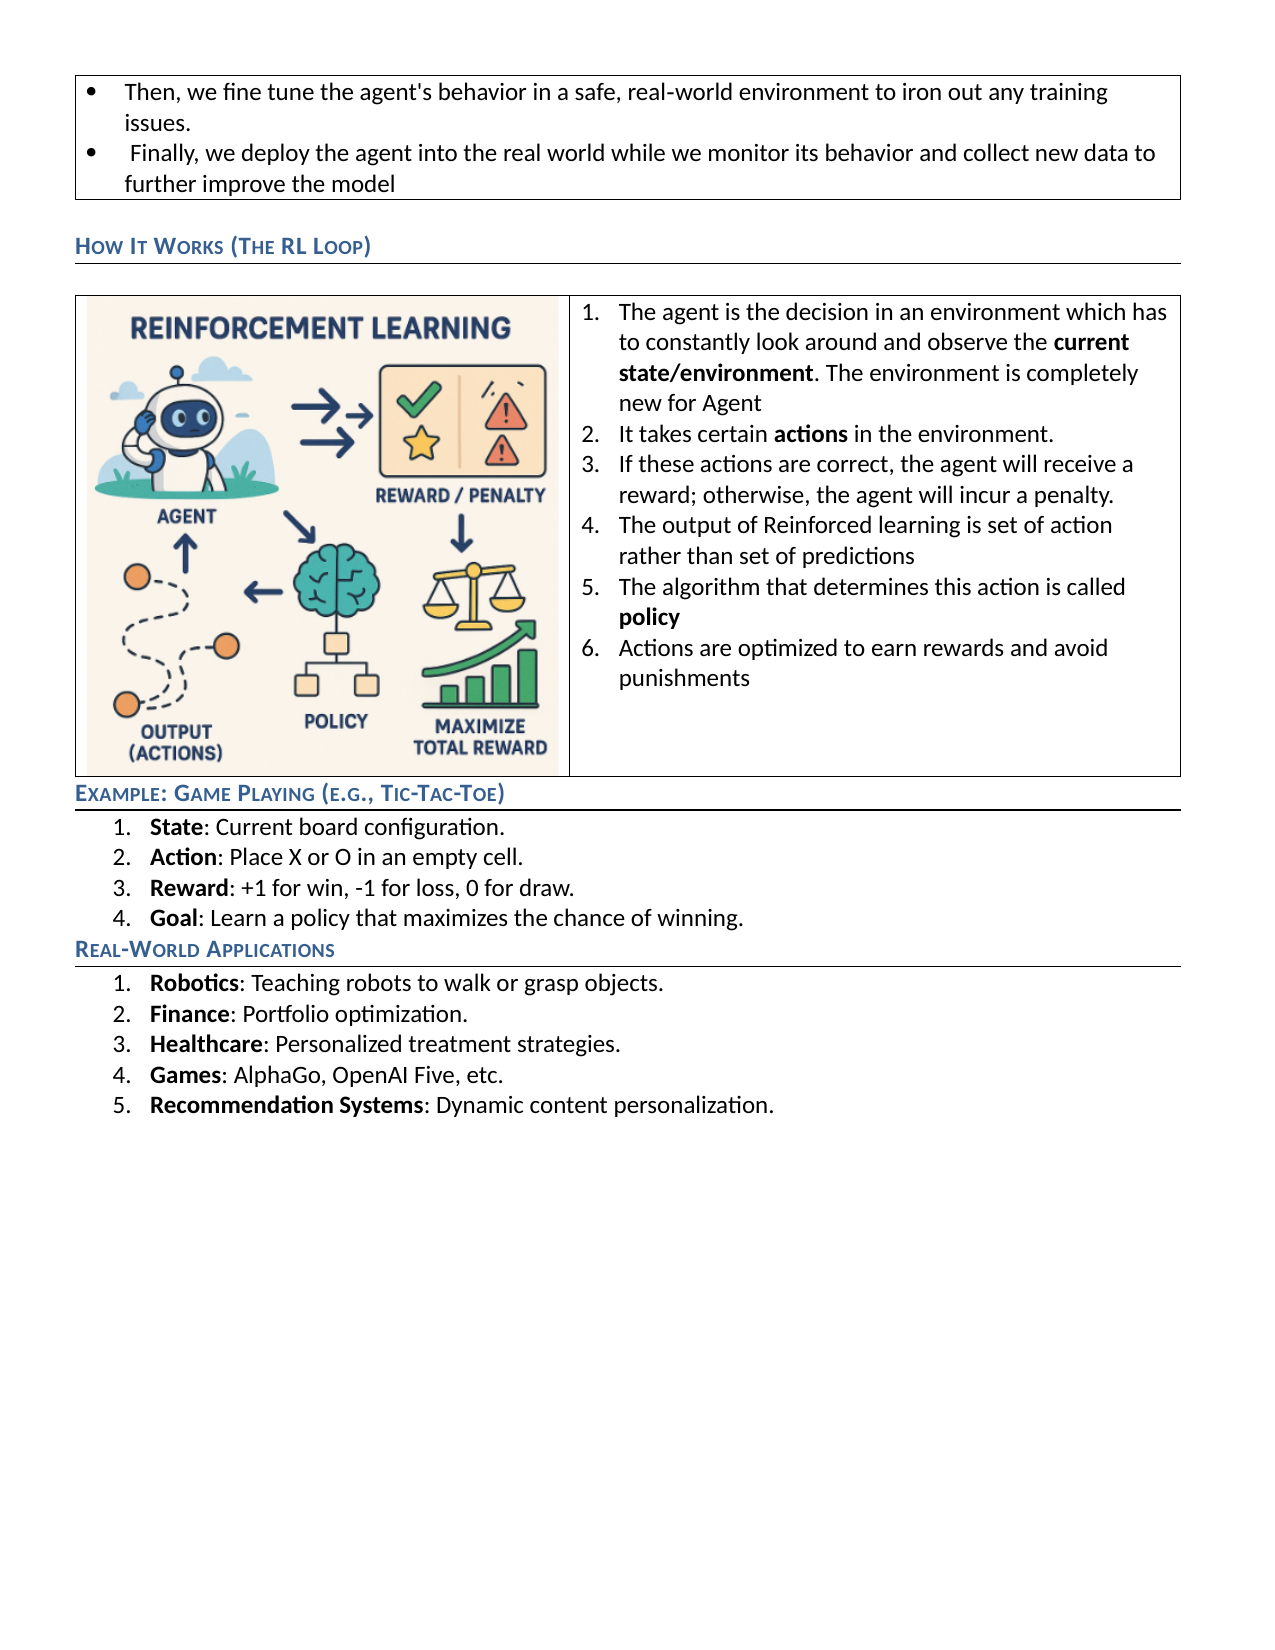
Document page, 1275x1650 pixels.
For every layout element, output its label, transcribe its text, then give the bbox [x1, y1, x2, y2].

text Real-World Applications [75, 933, 1181, 966]
table_header [559, 296, 569, 776]
text Example: Game Playing (e.g., Tic-Tac-Toe) [75, 777, 1181, 809]
table_header The agent is the decision in an environment which has to constantly look around and observe the current state/environment. The environment is completely new for Agent It takes certain actions in the environment. If these actions are correct, the agent will receive a reward; otherwise, the agent will incur a penalty. The output of Reinforced learning is set of action rather than set of predictions The algorithm that determines this action is called policy Actions are optimized to earn rewards and avoid punishments [570, 296, 1180, 776]
text How It Works (The RL Loop) [75, 230, 1181, 263]
list Finance: Portfolio optimization. [112, 998, 1181, 1028]
list Healthcare: Personalized treatment strategies. [112, 1028, 1181, 1059]
list Reward: +1 for win, -1 for loss, 0 for draw. [112, 872, 1181, 902]
list Games: AlphaGo, OpenAI Five, etc. [112, 1059, 1181, 1089]
list Goal: Learn a policy that maximizes the chance of winning. [112, 902, 1181, 933]
list Robotics: Teaching robots to walk or grasp objects. [112, 967, 1181, 998]
picture [86, 296, 559, 776]
list State: Current board configuration. [112, 811, 1181, 841]
list Recommendation Systems: Dynamic content personalization. [112, 1089, 1181, 1120]
list Action: Place X or O in an empty cell. [112, 841, 1181, 872]
table_header [76, 296, 86, 776]
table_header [76, 76, 1180, 199]
